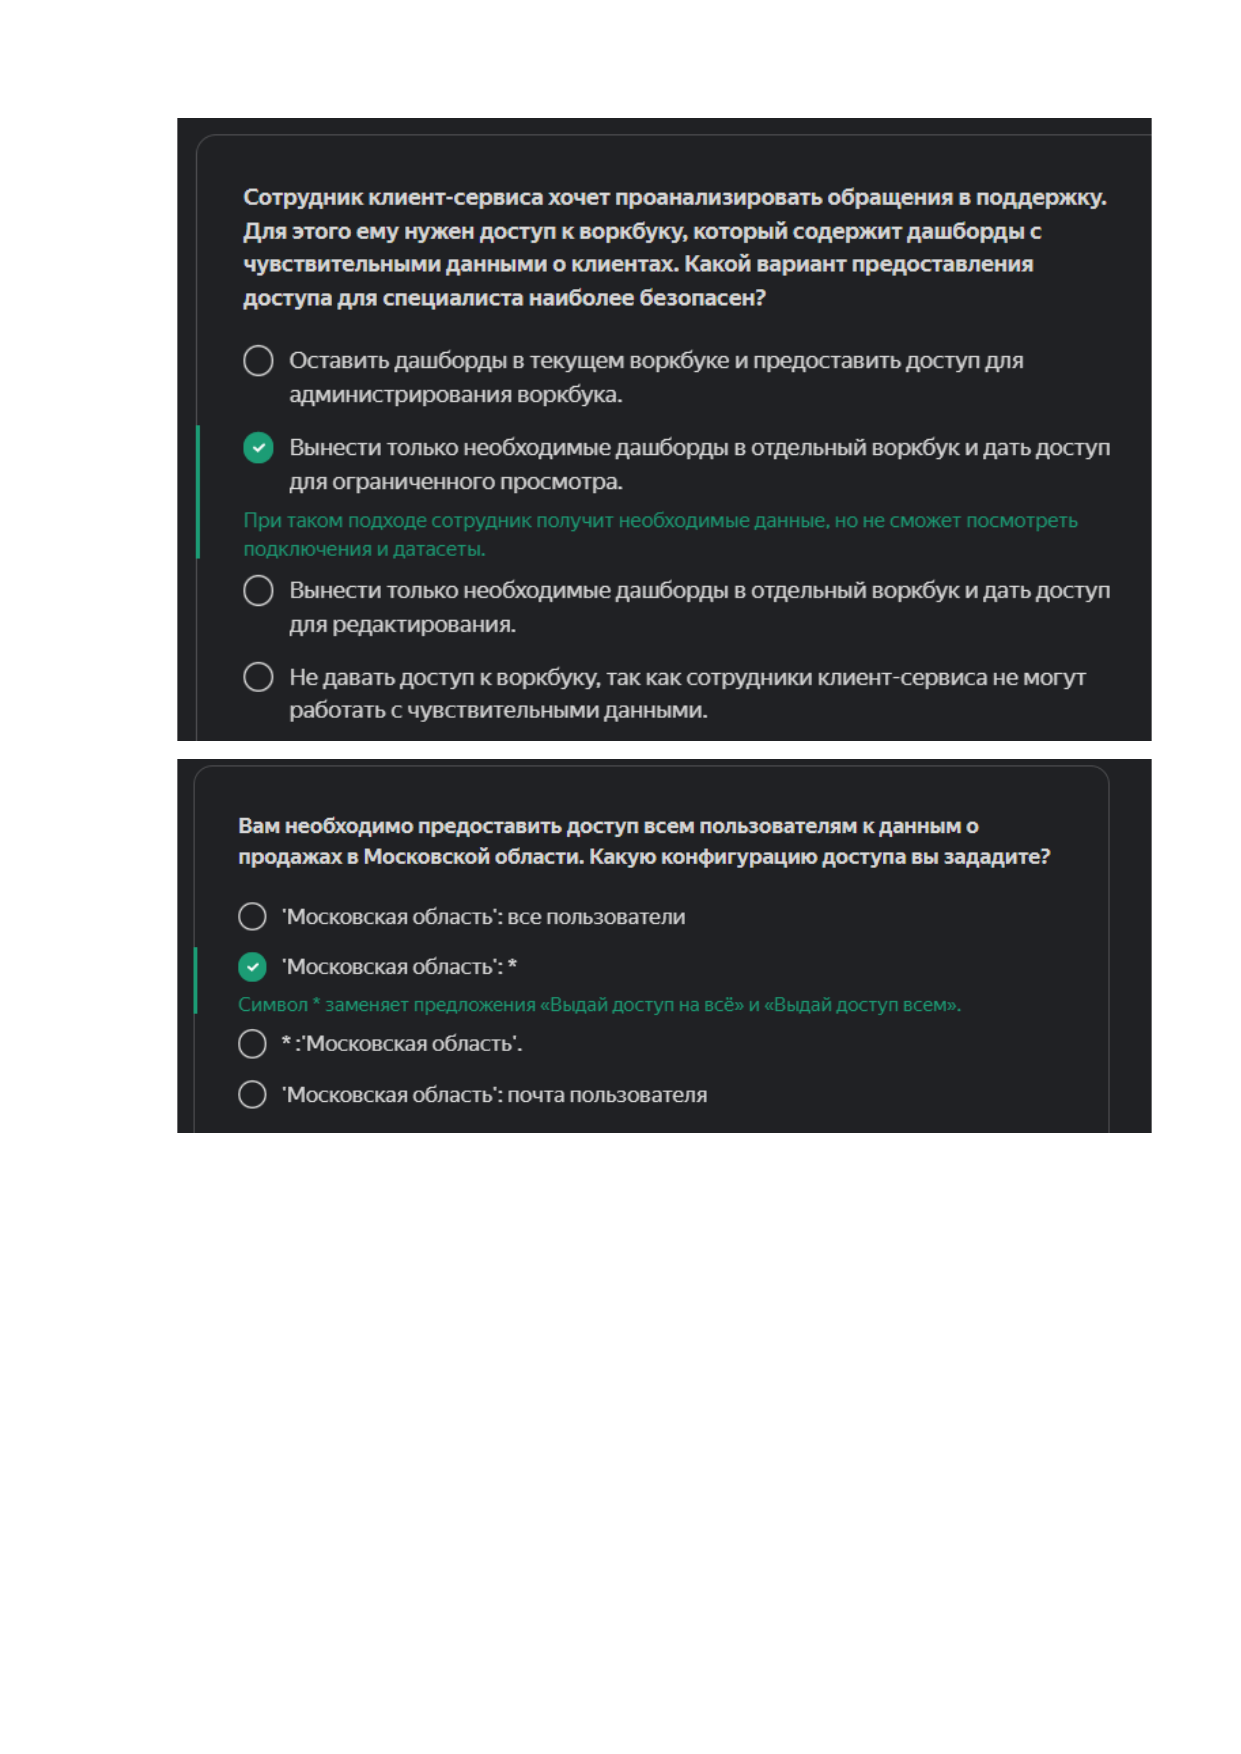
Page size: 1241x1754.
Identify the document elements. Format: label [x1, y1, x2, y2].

picture [177, 118, 1152, 741]
picture [177, 759, 1152, 1133]
